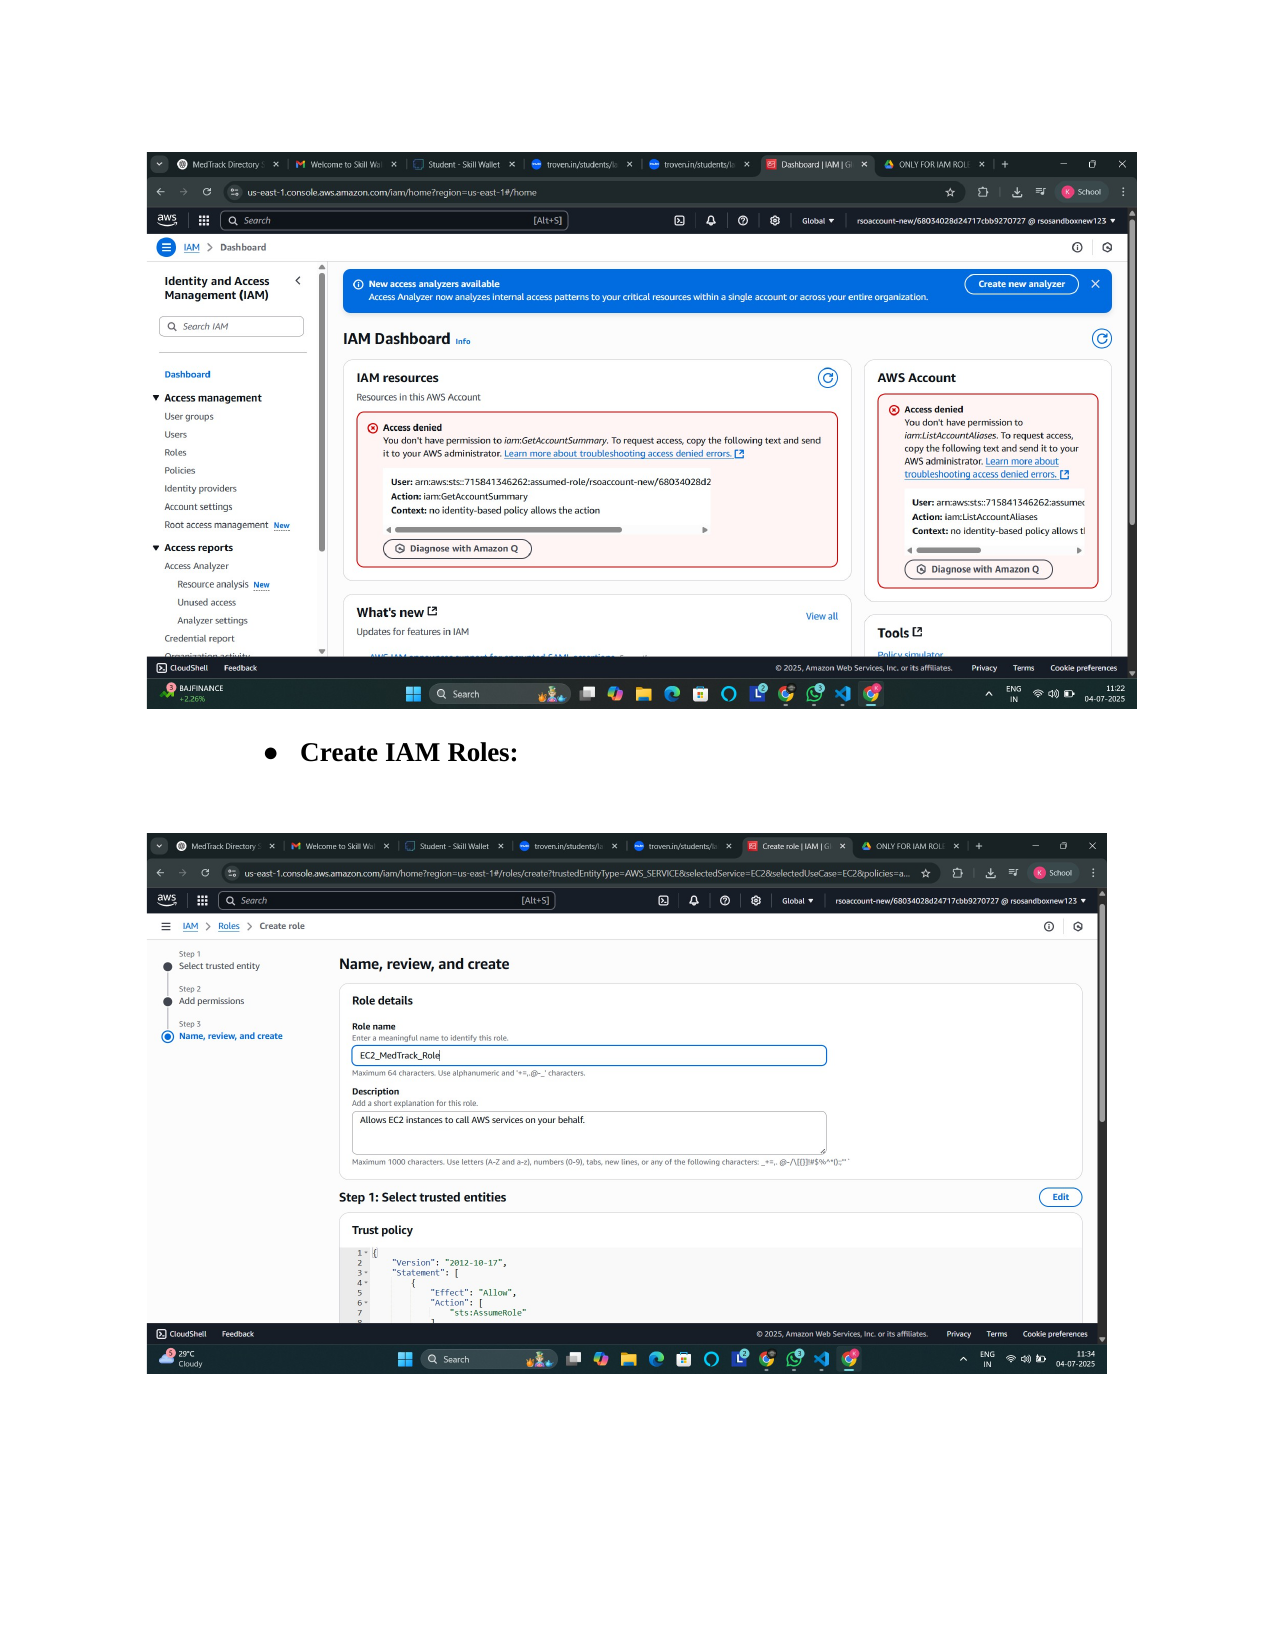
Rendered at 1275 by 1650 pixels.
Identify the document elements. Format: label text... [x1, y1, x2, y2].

list Create IAM Roles: [262, 736, 1237, 767]
picture [146, 152, 1137, 709]
picture [146, 833, 1107, 1374]
